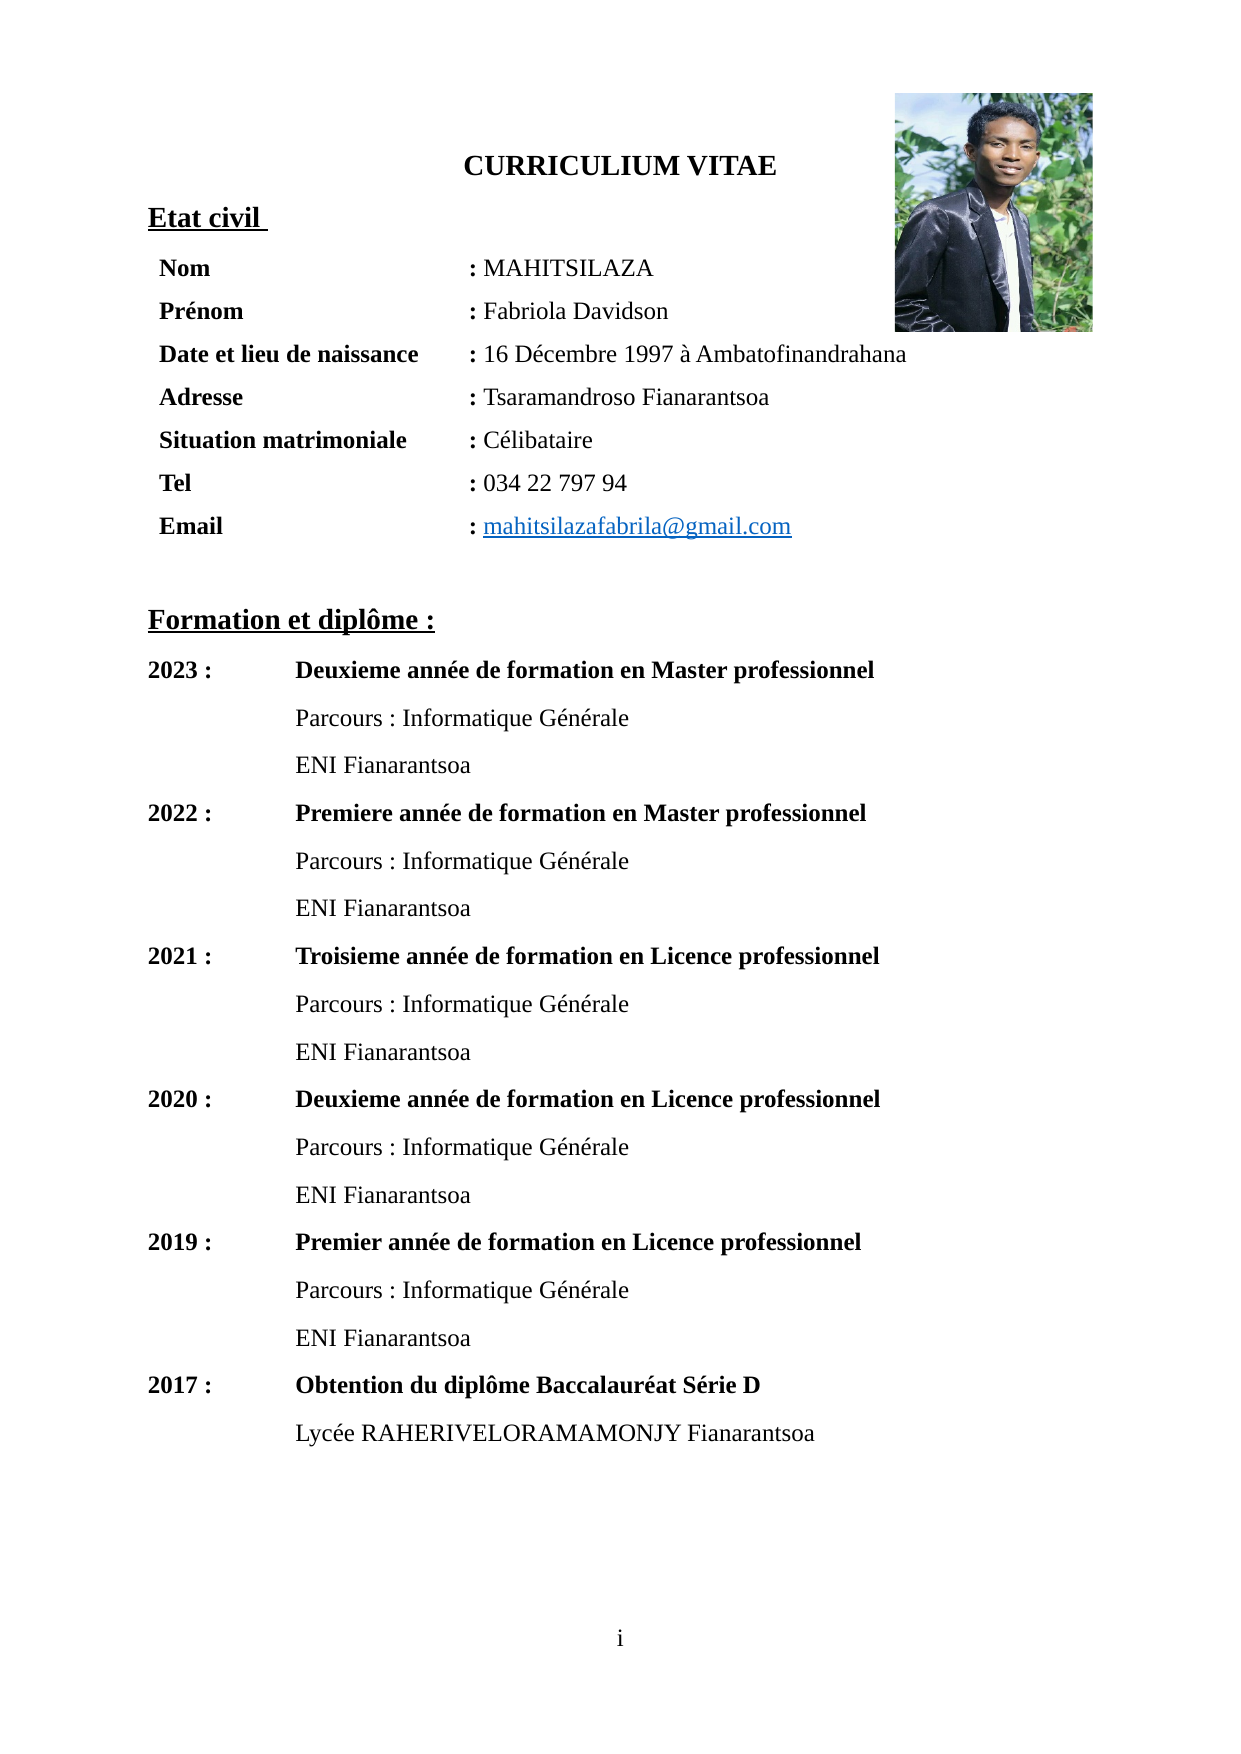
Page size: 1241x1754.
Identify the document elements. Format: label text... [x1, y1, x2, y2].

text 2019 : Premier année de formation en Licence professionnel [148, 1227, 1093, 1256]
text Parcours : Informatique Générale [148, 703, 1093, 731]
table_cell : mahitsilazafabrila@gmail.com [457, 511, 1092, 554]
text 2020 : Deuxieme année de formation en Licence professionnel [148, 1084, 1093, 1113]
table_cell Tel [148, 468, 457, 511]
table_header Nom [148, 253, 457, 296]
table_cell : 16 Décembre 1997 à Ambatofinandrahana [457, 339, 1092, 382]
table_cell Email [148, 511, 457, 554]
picture [894, 234, 1093, 332]
text ENI Fianarantsoa [148, 1180, 1093, 1208]
text ENI Fianarantsoa [148, 893, 1093, 922]
text Formation et diplôme : [148, 602, 1093, 636]
table_cell Date et lieu de naissance [148, 339, 457, 382]
text 2023 : Deuxieme année de formation en Master professionnel [148, 655, 1093, 684]
text 2017 : Obtention du diplôme Baccalauréat Série D [148, 1371, 1093, 1399]
text Parcours : Informatique Générale [148, 1132, 1093, 1161]
text Lycée RAHERIVELORAMAMONJY Fianarantsoa [148, 1418, 1093, 1447]
table_cell Situation matrimoniale [148, 425, 457, 468]
table_cell : 034 22 797 94 [457, 468, 1092, 511]
picture [894, 181, 1093, 200]
table_cell : Célibataire [457, 425, 1092, 468]
text Etat civil [148, 200, 1093, 234]
table_header : MAHITSILAZA [457, 253, 1092, 296]
table_cell Adresse [148, 382, 457, 425]
picture [894, 93, 1093, 148]
text 2022 : Premiere année de formation en Master professionnel [148, 798, 1093, 827]
text Parcours : Informatique Générale [148, 989, 1093, 1018]
table_cell Prénom [148, 296, 457, 339]
text Parcours : Informatique Générale [148, 1275, 1093, 1304]
text Parcours : Informatique Générale [148, 846, 1093, 874]
table_cell : Tsaramandroso Fianarantsoa [457, 382, 1092, 425]
text 2021 : Troisieme année de formation en Licence professionnel [148, 941, 1093, 970]
table_cell : Fabriola Davidson [457, 296, 1092, 339]
text ENI Fianarantsoa [148, 1323, 1093, 1352]
text ENI Fianarantsoa [148, 750, 1093, 779]
text ENI Fianarantsoa [148, 1037, 1093, 1065]
text CURRICULIUM VITAE [148, 148, 1093, 181]
